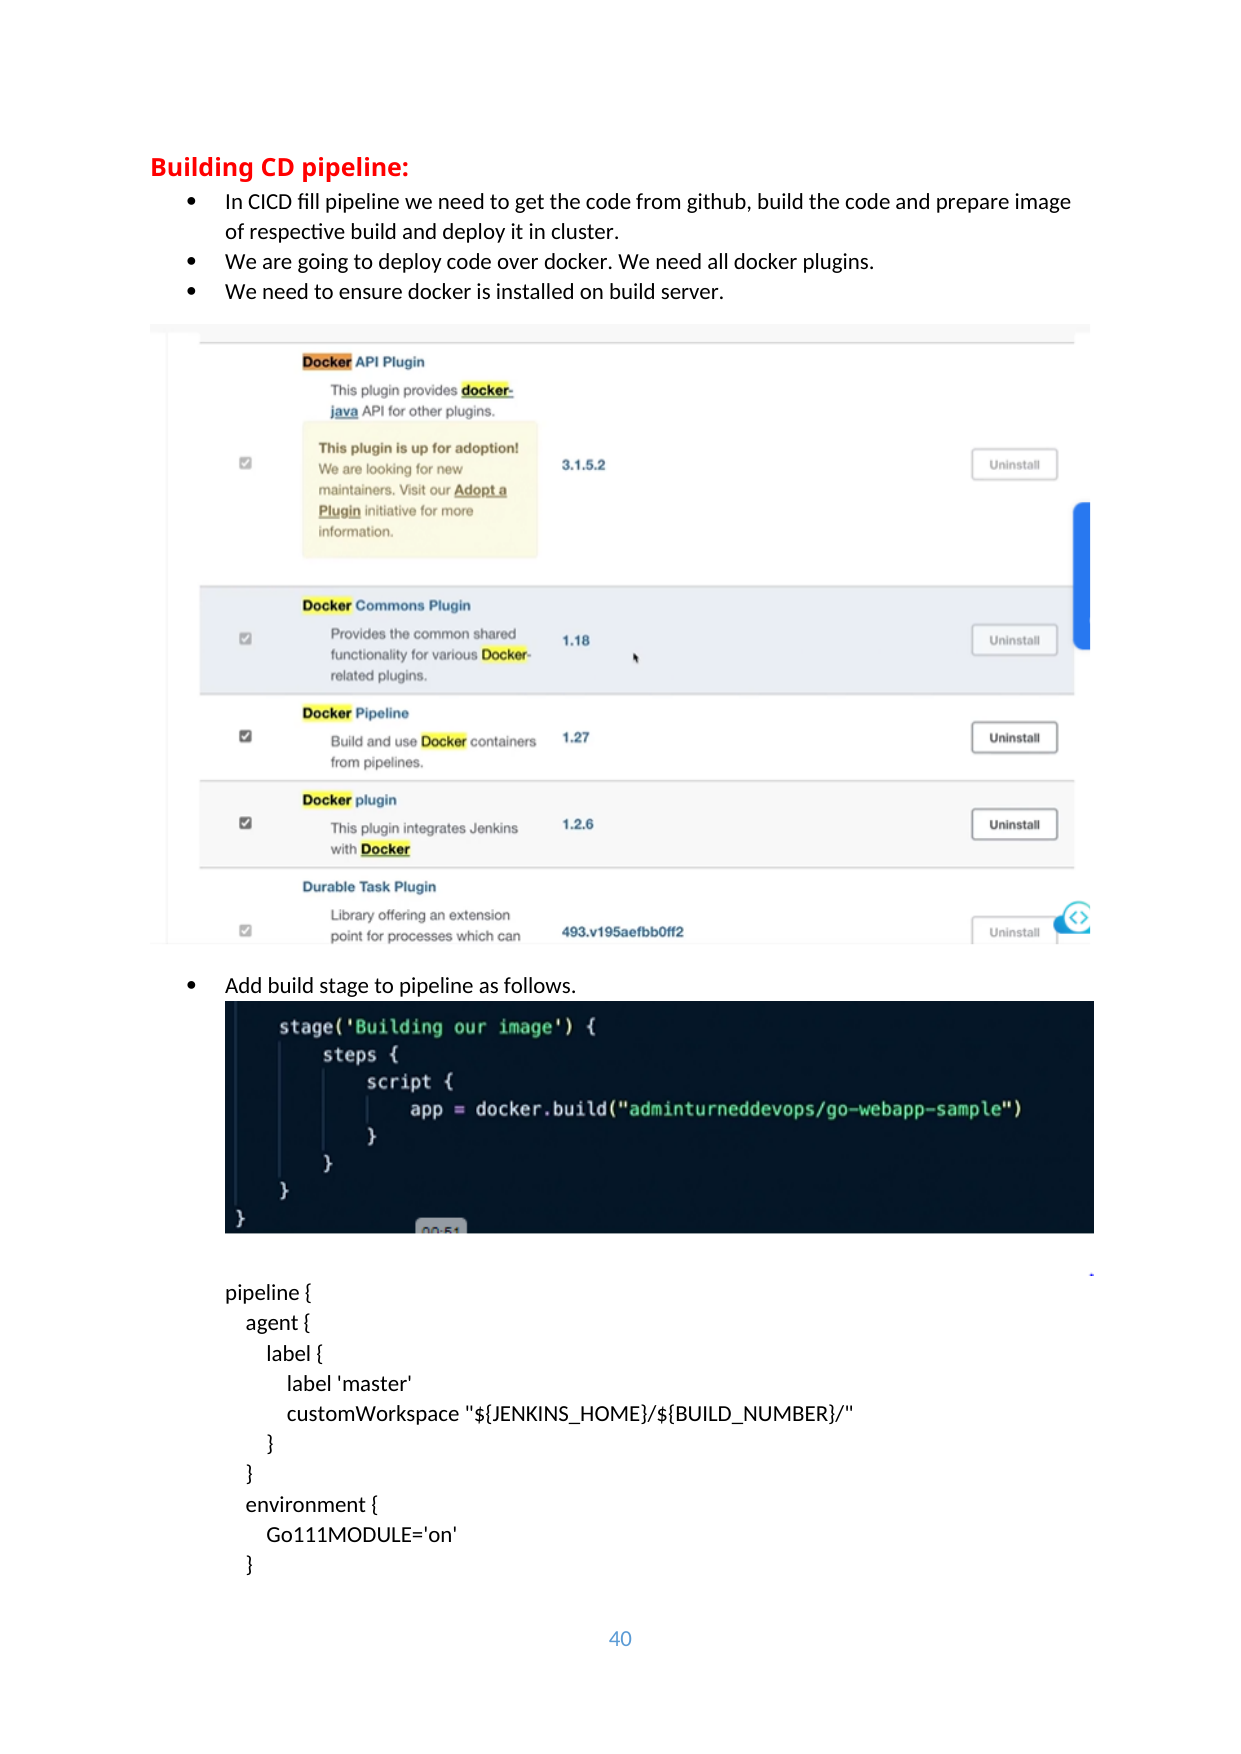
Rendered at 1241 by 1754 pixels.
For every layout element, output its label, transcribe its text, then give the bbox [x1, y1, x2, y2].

list We are going to deploy code over docker. We need all docker plugins. [187, 247, 1090, 275]
list agent { [225, 1308, 1090, 1336]
list pipeline { [225, 1278, 1090, 1306]
list label 'master' [225, 1369, 1090, 1397]
picture [150, 324, 1091, 952]
list } [225, 1459, 1090, 1487]
list } [225, 1429, 1090, 1457]
subtitle Building CD pipeline: [150, 150, 1090, 184]
list label { [225, 1339, 1090, 1367]
list } [225, 1550, 1090, 1578]
list environment { [225, 1490, 1090, 1518]
list Go111MODULE='on' [225, 1520, 1090, 1548]
list Add build stage to pipeline as follows. [187, 971, 1090, 999]
picture [225, 1001, 1094, 1276]
list customWorkspace "${JENKINS_HOME}/${BUILD_NUMBER}/" [225, 1399, 1090, 1427]
list We need to ensure docker is installed on build server. [187, 277, 1090, 305]
list In CICD fill pipeline we need to get the code from github, build the code and prepare image of respective build and deploy it in cluster. [187, 187, 1090, 245]
